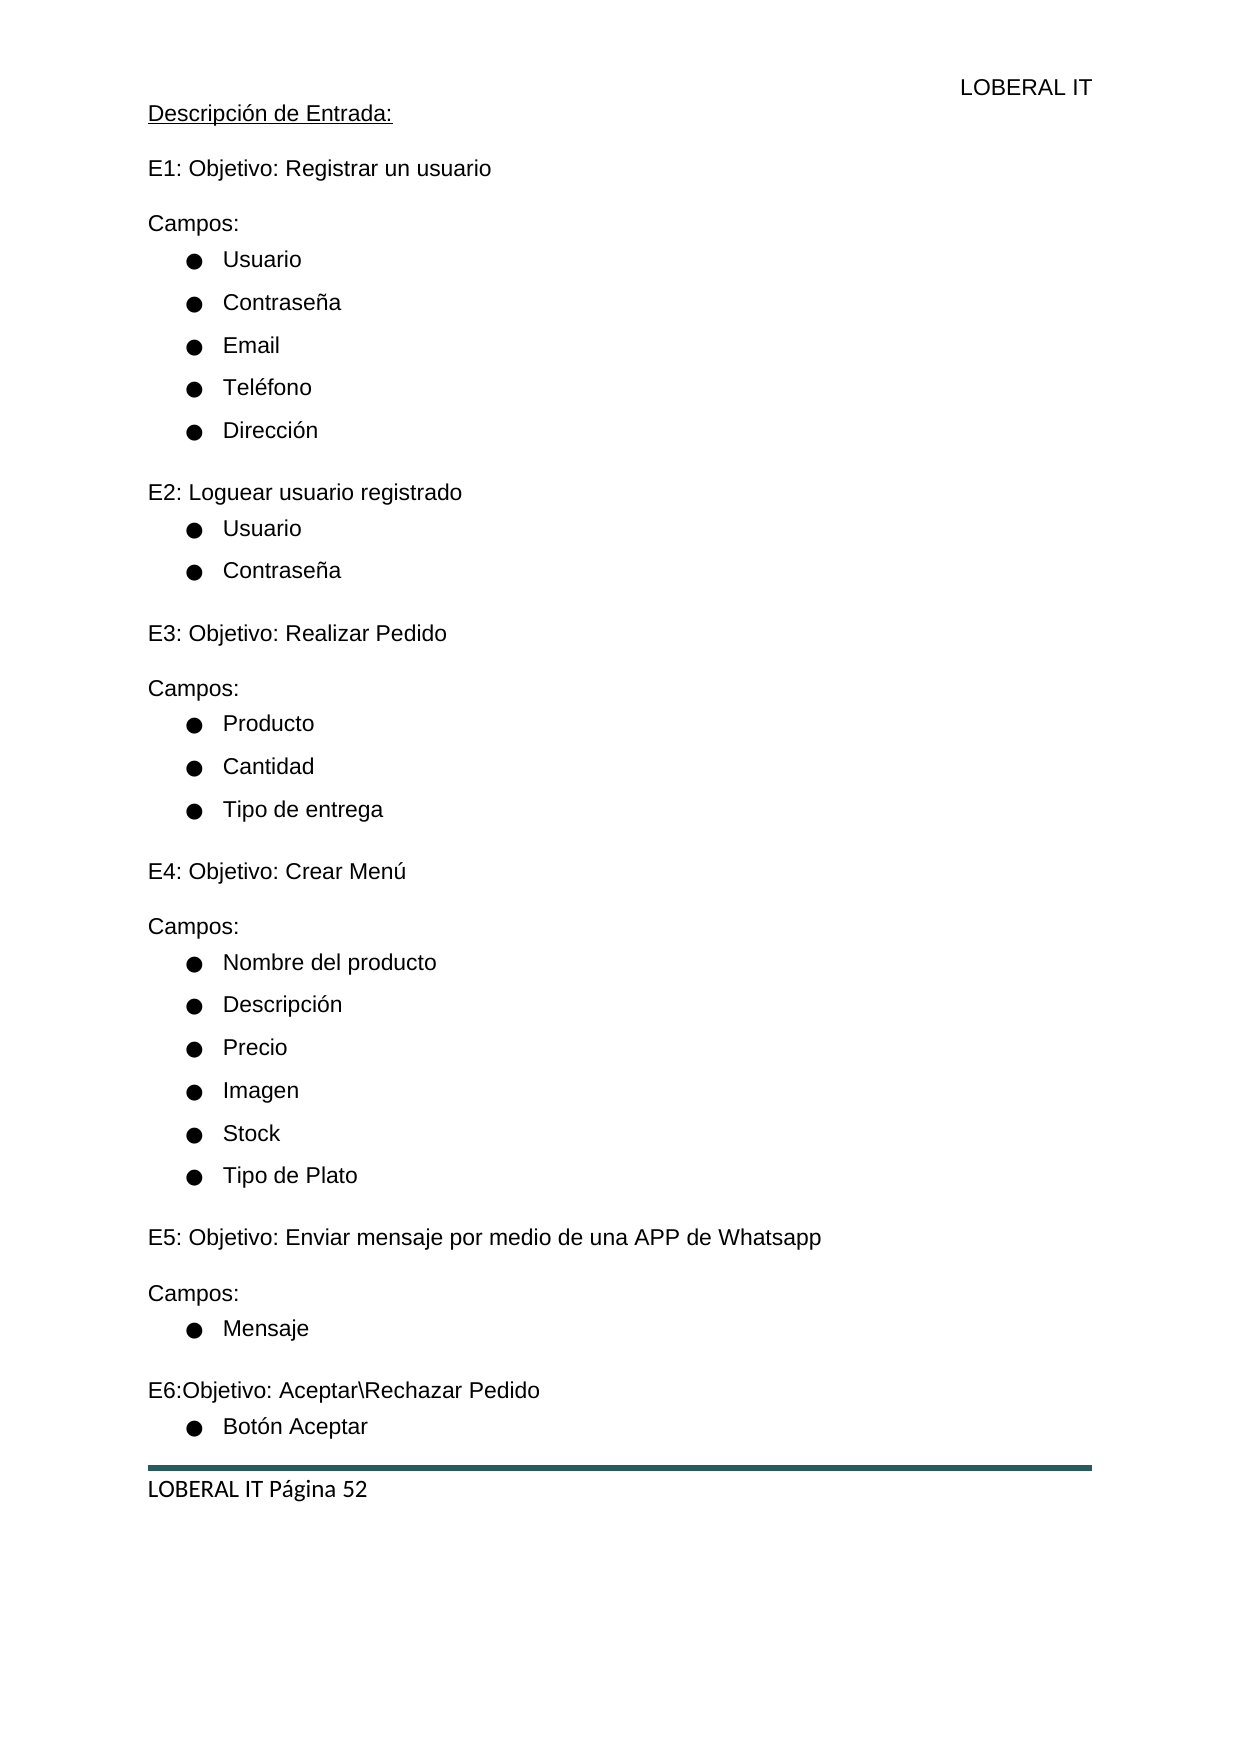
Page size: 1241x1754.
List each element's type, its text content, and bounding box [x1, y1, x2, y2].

text Campos: [148, 210, 1092, 237]
text Descripción de Entrada: [148, 100, 1092, 127]
list Nombre del producto [185, 939, 1092, 982]
list Stock [185, 1110, 1092, 1153]
list Dirección [185, 408, 1092, 450]
list Usuario [185, 237, 1092, 279]
text Campos: [148, 913, 1092, 939]
text E1: Objetivo: Registrar un usuario [148, 155, 1092, 182]
text Campos: [148, 675, 1092, 701]
list Teléfono [185, 365, 1092, 408]
list Contraseña [185, 279, 1092, 322]
list Cantidad [185, 744, 1092, 786]
list Contraseña [185, 548, 1092, 591]
list Tipo de Plato [185, 1153, 1092, 1196]
text E6:Objetivo: Aceptar\Rechazar Pedido [148, 1377, 1092, 1404]
text E2: Loguear usuario registrado [148, 479, 1092, 505]
text E3: Objetivo: Realizar Pedido [148, 619, 1092, 646]
list Usuario [185, 505, 1092, 548]
list Tipo de entrega [185, 786, 1092, 829]
list Botón Aceptar [185, 1404, 1092, 1446]
list Email [185, 322, 1092, 365]
text Campos: [148, 1279, 1092, 1306]
list Mensaje [185, 1306, 1092, 1348]
list Imagen [185, 1067, 1092, 1110]
text E4: Objetivo: Crear Menú [148, 858, 1092, 884]
list Descripción [185, 982, 1092, 1025]
list Precio [185, 1025, 1092, 1067]
list Producto [185, 701, 1092, 744]
text E5: Objetivo: Enviar mensaje por medio de una APP de Whatsapp [148, 1224, 1092, 1251]
